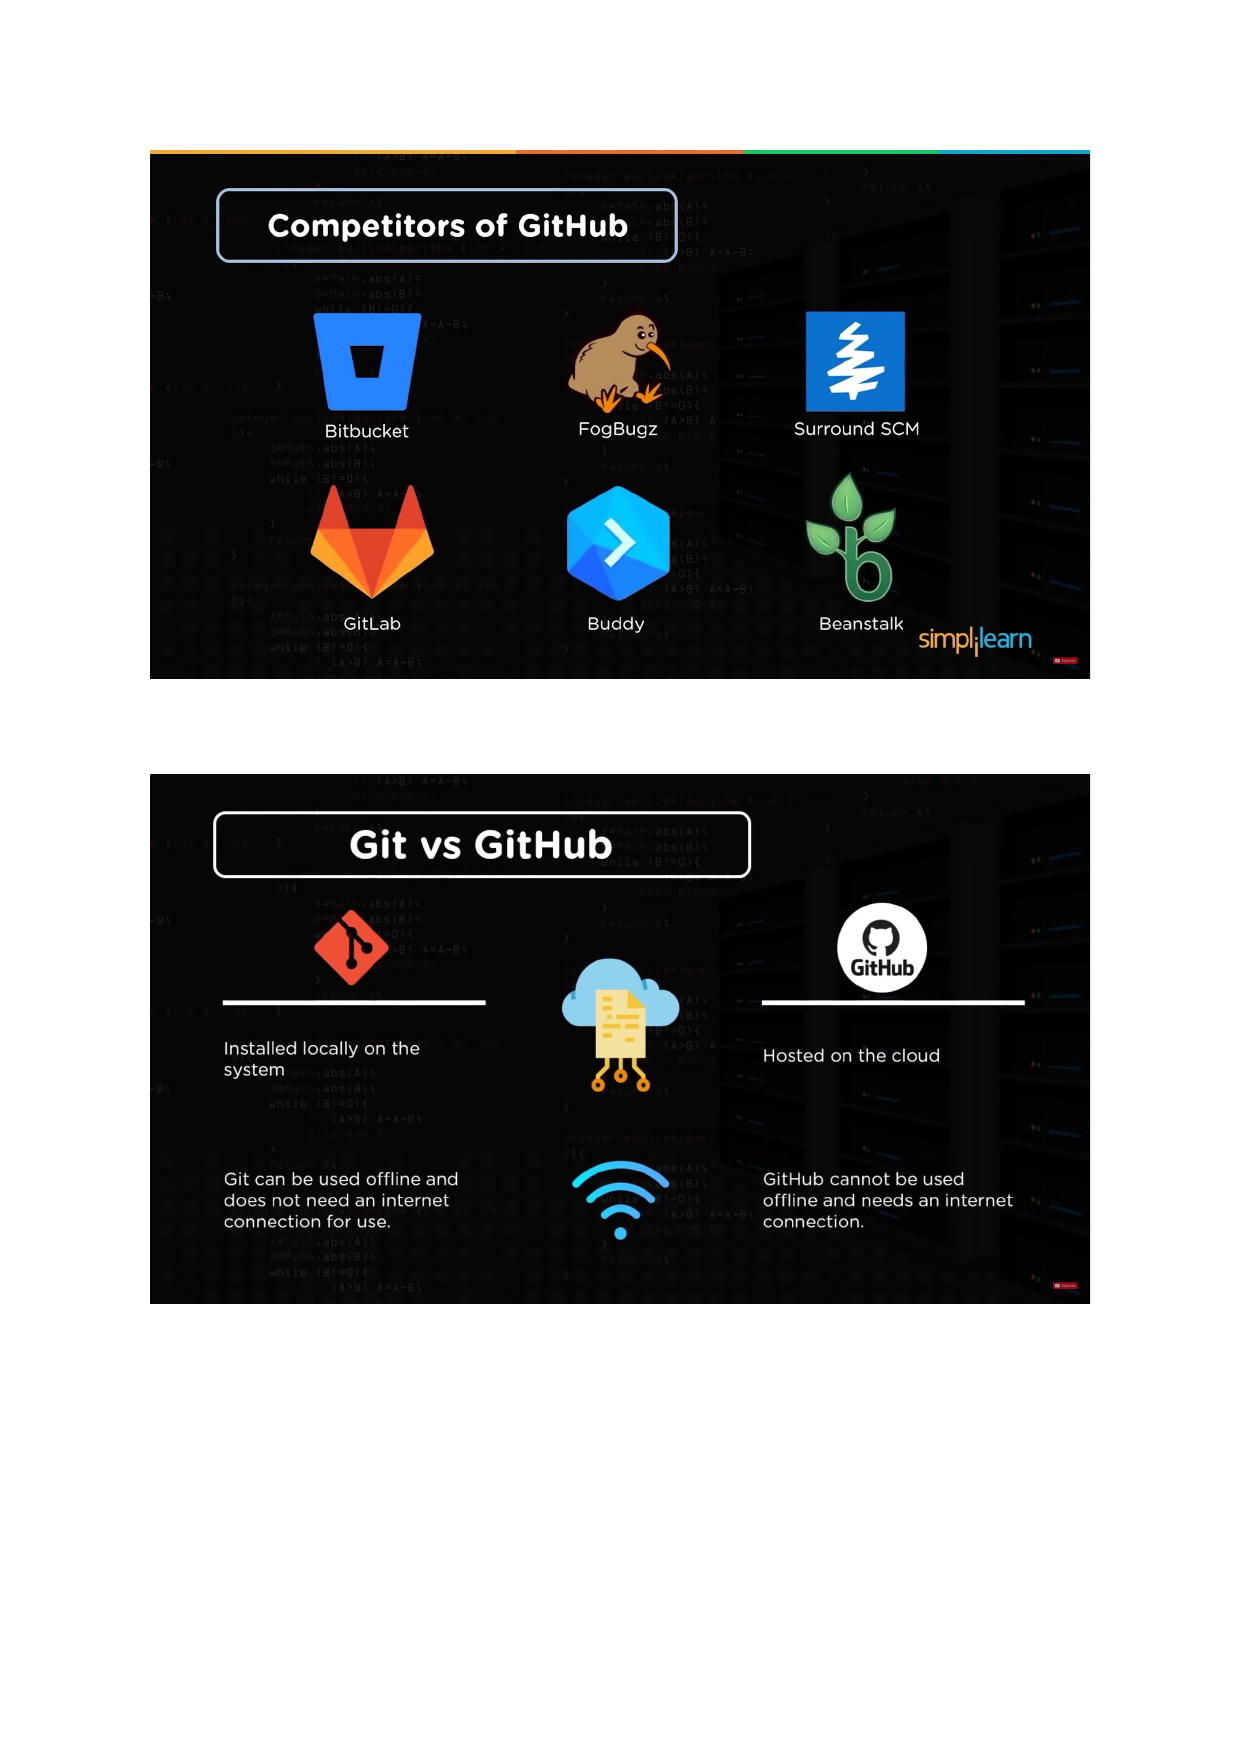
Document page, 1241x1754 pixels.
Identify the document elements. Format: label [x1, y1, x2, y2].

picture [150, 774, 1091, 1304]
picture [150, 150, 1091, 679]
